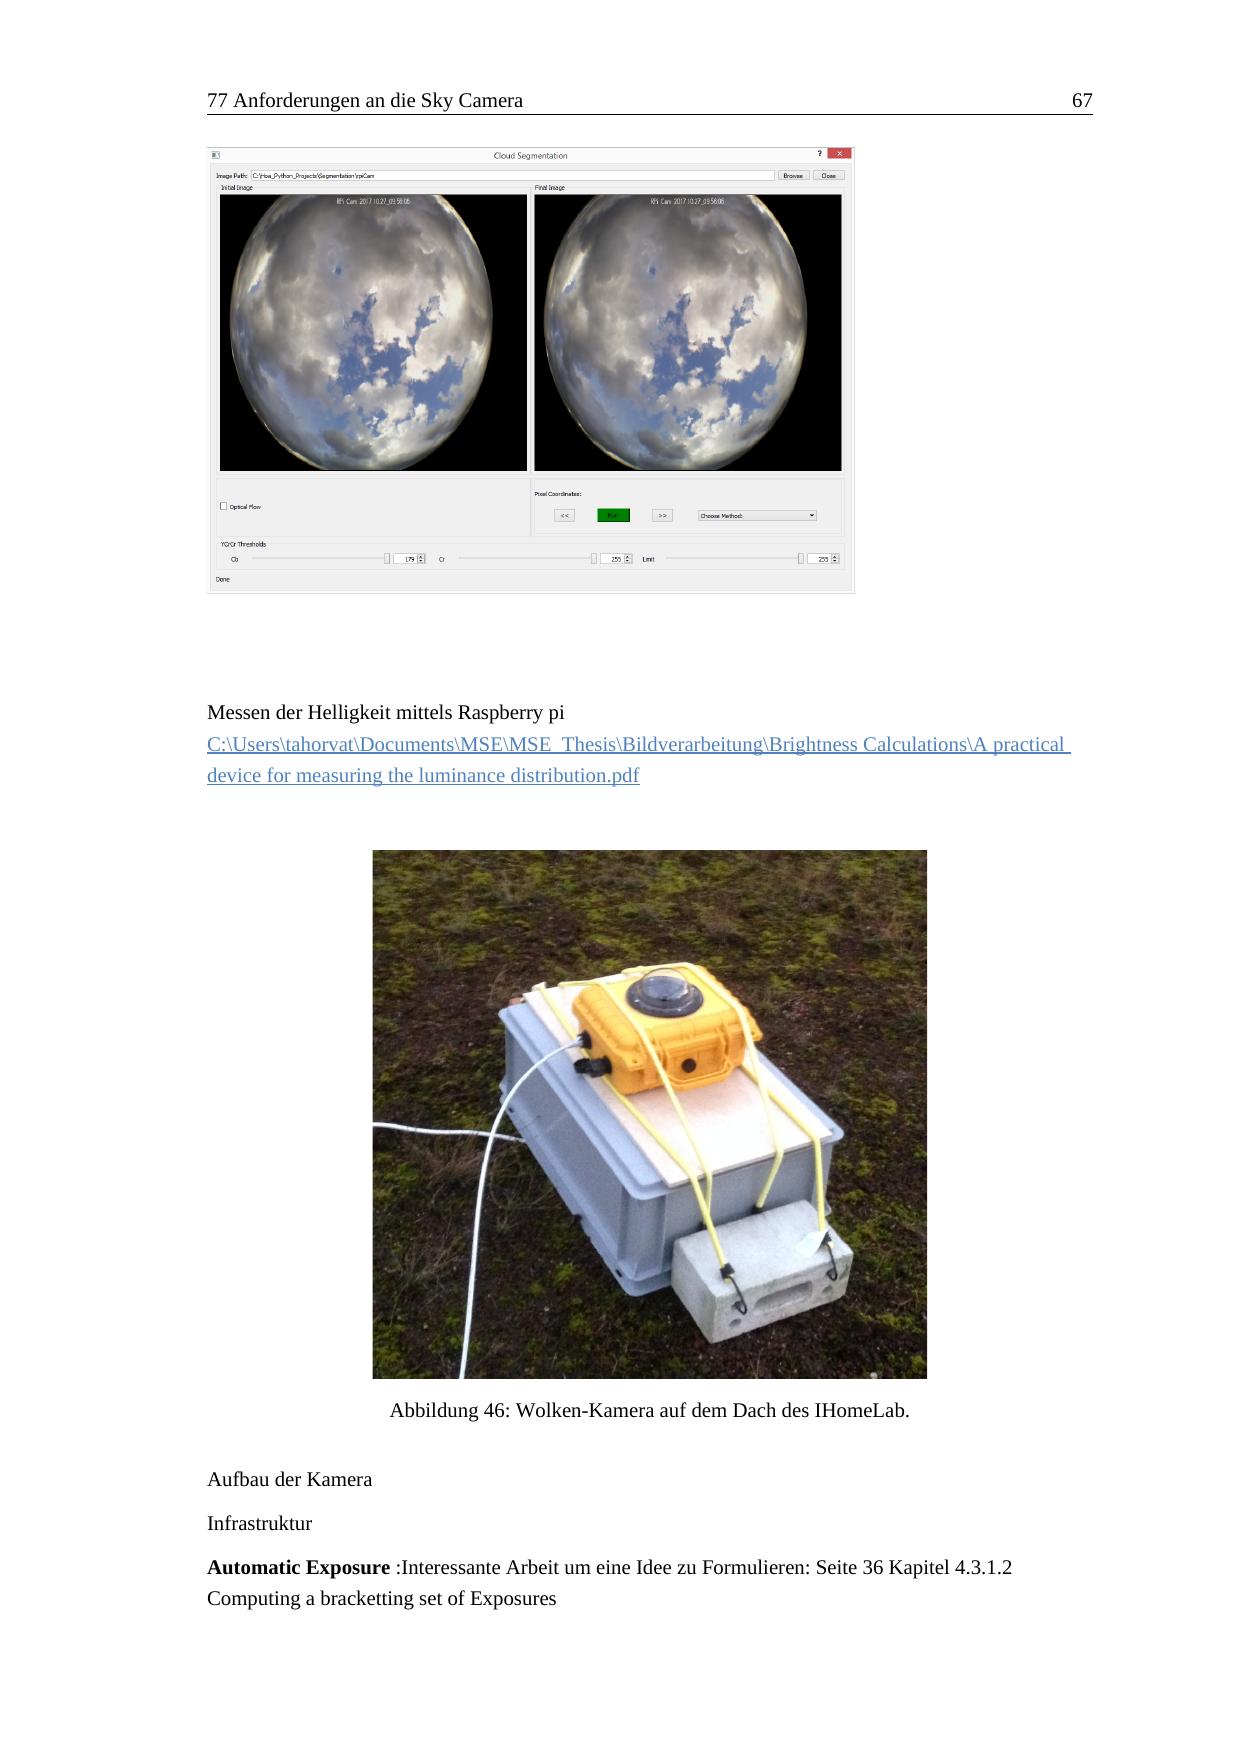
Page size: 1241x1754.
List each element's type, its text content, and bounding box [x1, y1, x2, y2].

text Aufbau der Kamera [207, 1467, 1093, 1491]
text Infrastruktur [207, 1511, 1093, 1535]
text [207, 1554, 1093, 1610]
text Messen der Helligkeit mittels Raspberry pi C:\Users\tahorvat\Documents\MSE\MSE_Thesis\Bildverarbeitung\Brightness Calculations\A practical device for measuring the luminance distribution.pdf [207, 700, 1093, 787]
picture [206, 147, 855, 594]
picture [372, 850, 928, 1379]
text Abbildung 46: Wolken-Kamera auf dem Dach des IHomeLab. [207, 1398, 1093, 1422]
